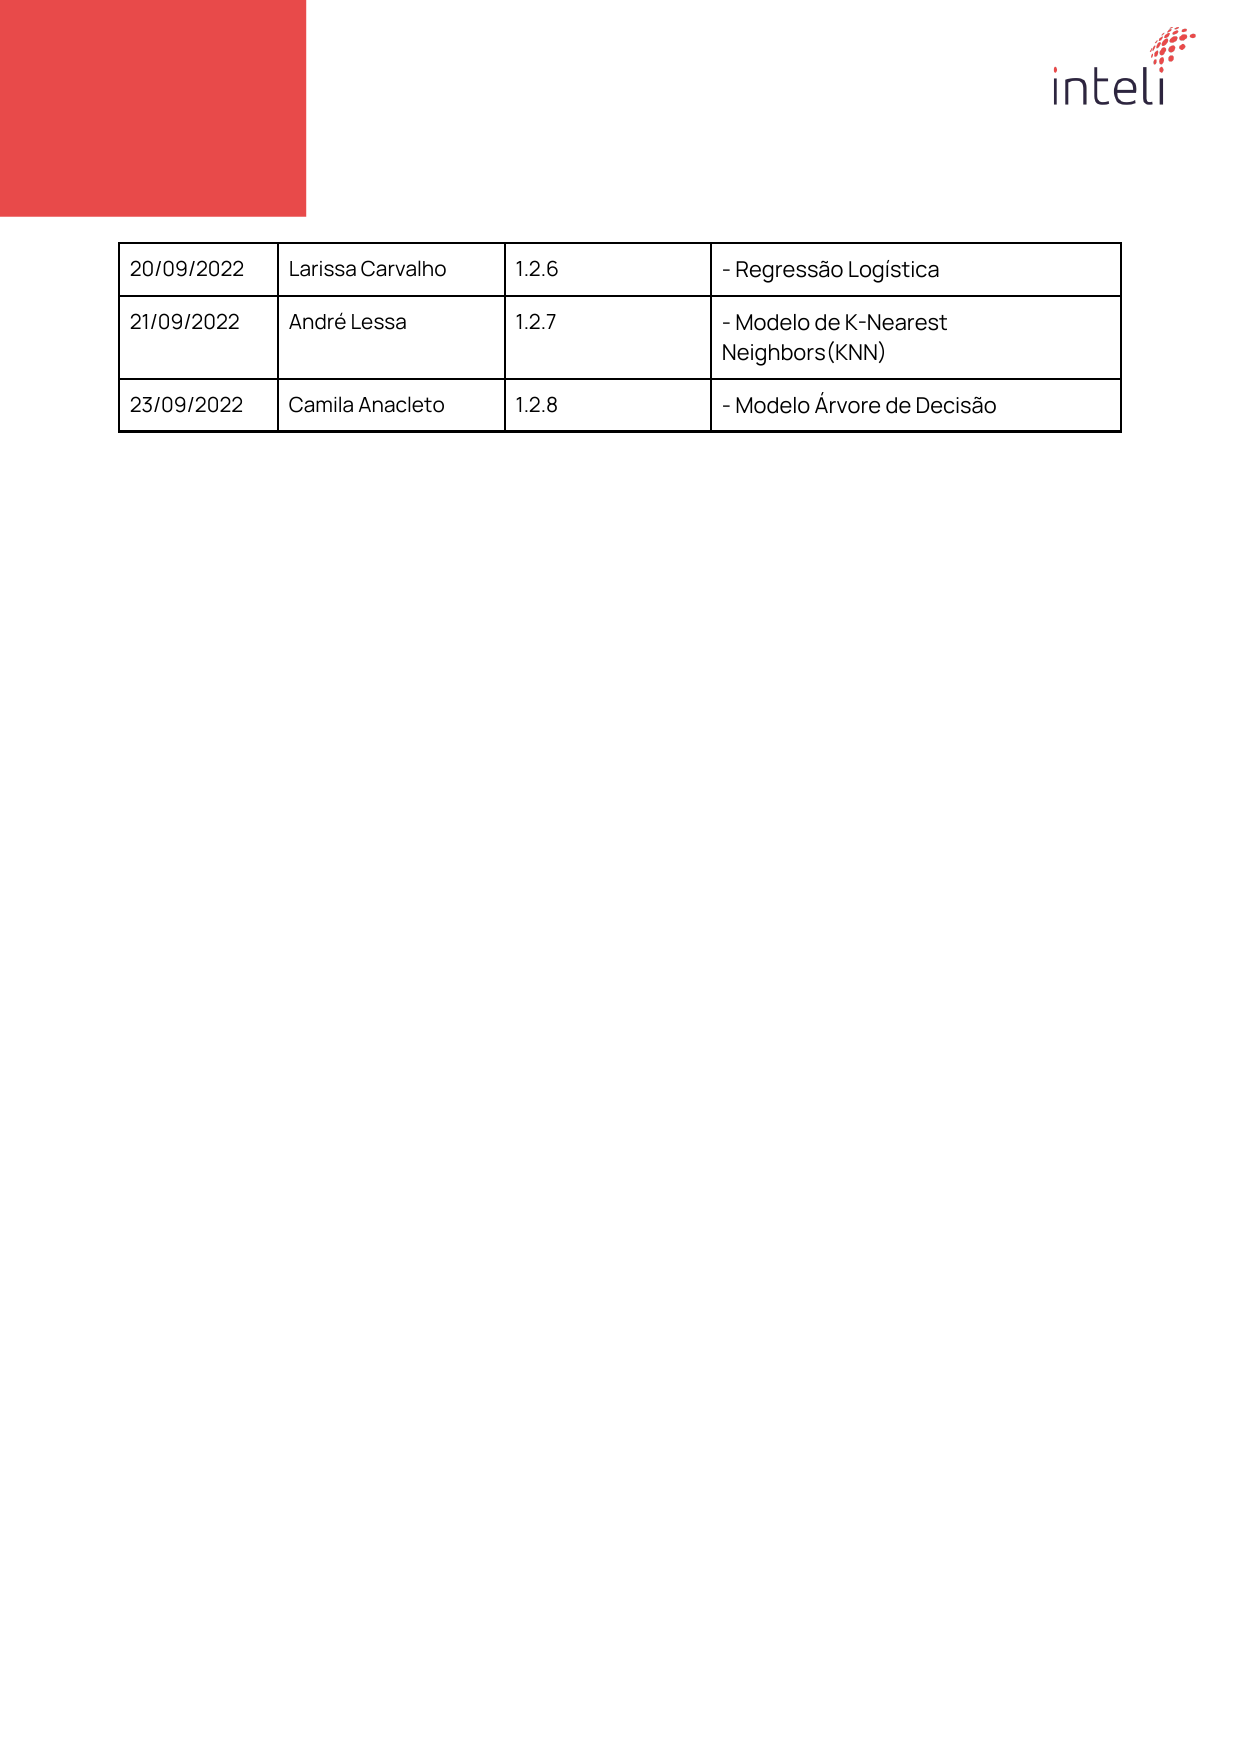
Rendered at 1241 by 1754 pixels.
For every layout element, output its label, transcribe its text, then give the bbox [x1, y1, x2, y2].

table_cell - Modelo Árvore de Decisão [712, 380, 1120, 430]
table_cell Larissa Carvalho [279, 244, 504, 295]
picture [0, 0, 307, 217]
picture [1053, 27, 1196, 105]
table_cell - Modelo de K-Nearest Neighbors(KNN) [712, 297, 1120, 378]
table_cell - Regressão Logística [712, 244, 1120, 295]
table_cell 21/09/2022 [120, 297, 277, 378]
table_cell 23/09/2022 [120, 380, 277, 430]
table_cell 20/09/2022 [120, 244, 277, 295]
table_cell 1.2.6 [506, 244, 710, 295]
table_cell 1.2.8 [506, 380, 710, 430]
table_cell Camila Anacleto [279, 380, 504, 430]
table_cell André Lessa [279, 297, 504, 378]
table_cell 1.2.7 [506, 297, 710, 378]
